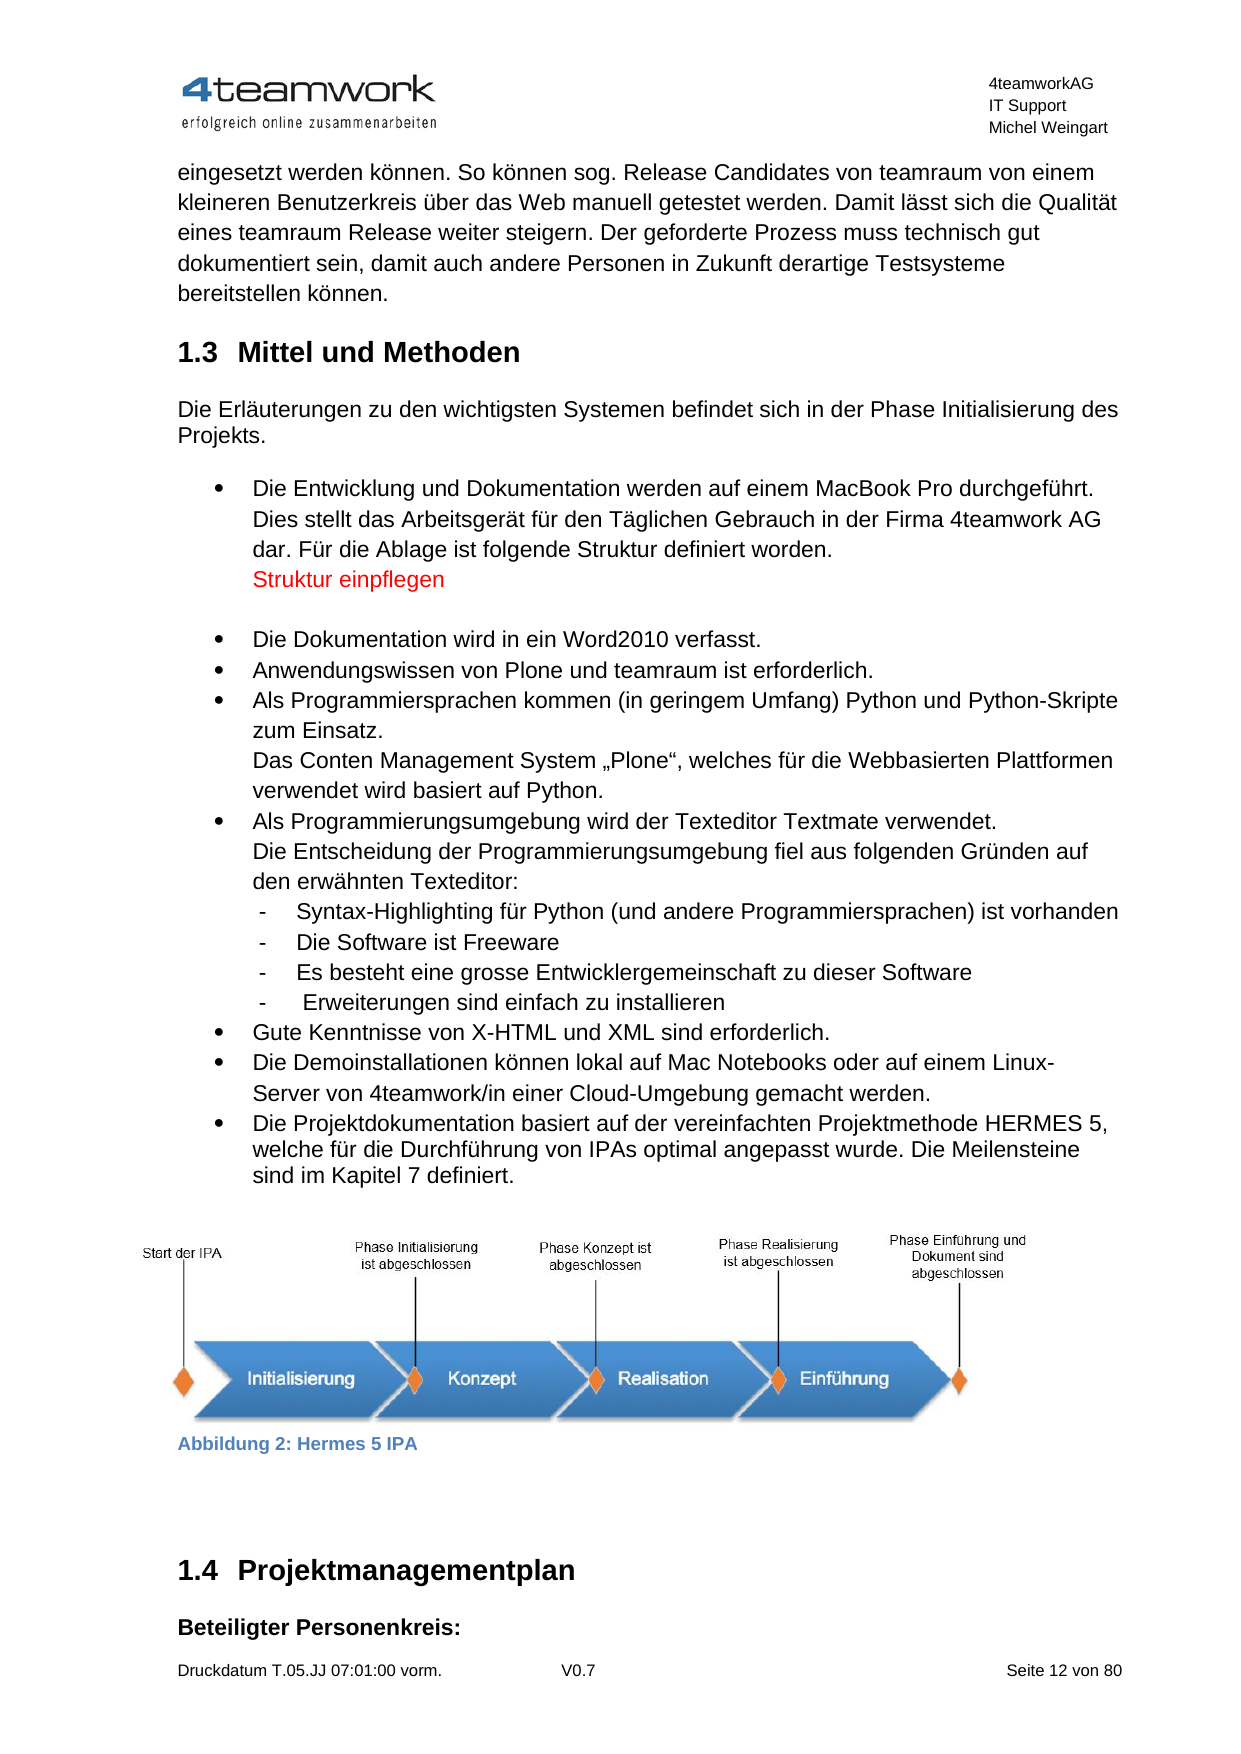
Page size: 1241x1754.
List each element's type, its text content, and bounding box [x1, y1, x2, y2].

picture [177, 69, 440, 134]
list Anwendungswissen von Plone und teamraum ist erforderlich. [215, 657, 1122, 683]
picture [139, 1220, 1039, 1428]
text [177, 159, 1122, 306]
text Beteiligter Personenkreis: [177, 1614, 1122, 1640]
list Struktur einpflegen [252, 566, 1122, 592]
list Dies stellt das Arbeitsgerät für den Täglichen Gebrauch in der Firma 4teamwork AG dar. Für die Ablage ist folgende Struktur definiert worden. [252, 506, 1122, 562]
subtitle Mittel und Methoden [177, 335, 1122, 368]
list Die Demoinstallationen können lokal auf Mac Notebooks oder auf einem Linux-Server von 4teamwork/in einer Cloud-Umgebung gemacht werden. [215, 1049, 1122, 1106]
list Die Projektdokumentation basiert auf der vereinfachten Projektmethode HERMES 5, welche für die Durchführung von IPAs optimal angepasst wurde. Die Meilensteine sind im Kapitel 7 definiert. [215, 1110, 1122, 1189]
list Die Entwicklung und Dokumentation werden auf einem MacBook Pro durchgeführt. [215, 475, 1122, 502]
list Die Entscheidung der Programmierungsumgebung fiel aus folgenden Gründen auf den erwähnten Texteditor: [252, 838, 1122, 894]
text Die Erläuterungen zu den wichtigsten Systemen befindet sich in der Phase Initialisierung des Projekts. [177, 396, 1122, 448]
text Abbildung 2: Hermes 5 IPA [177, 1433, 1122, 1454]
subtitle Projektmanagementplan [177, 1553, 1122, 1587]
list Syntax-Highlighting für Python (und andere Programmiersprachen) ist vorhanden [258, 898, 1122, 925]
list Erweiterungen sind einfach zu installieren [258, 989, 1122, 1015]
list Das Conten Management System „Plone“, welches für die Webbasierten Plattformen verwendet wird basiert auf Python. [252, 747, 1122, 804]
list Die Dokumentation wird in ein Word2010 verfasst. [215, 626, 1122, 653]
list Es besteht eine grosse Entwicklergemeinschaft zu dieser Software [258, 959, 1122, 985]
list Die Software ist Freeware [258, 928, 1122, 955]
list Als Programmiersprachen kommen (in geringem Umfang) Python und Python-Skripte zum Einsatz. [215, 687, 1122, 743]
list Als Programmierungsumgebung wird der Texteditor Textmate verwendet. [215, 808, 1122, 834]
list Gute Kenntnisse von X-HTML und XML sind erforderlich. [215, 1019, 1122, 1046]
